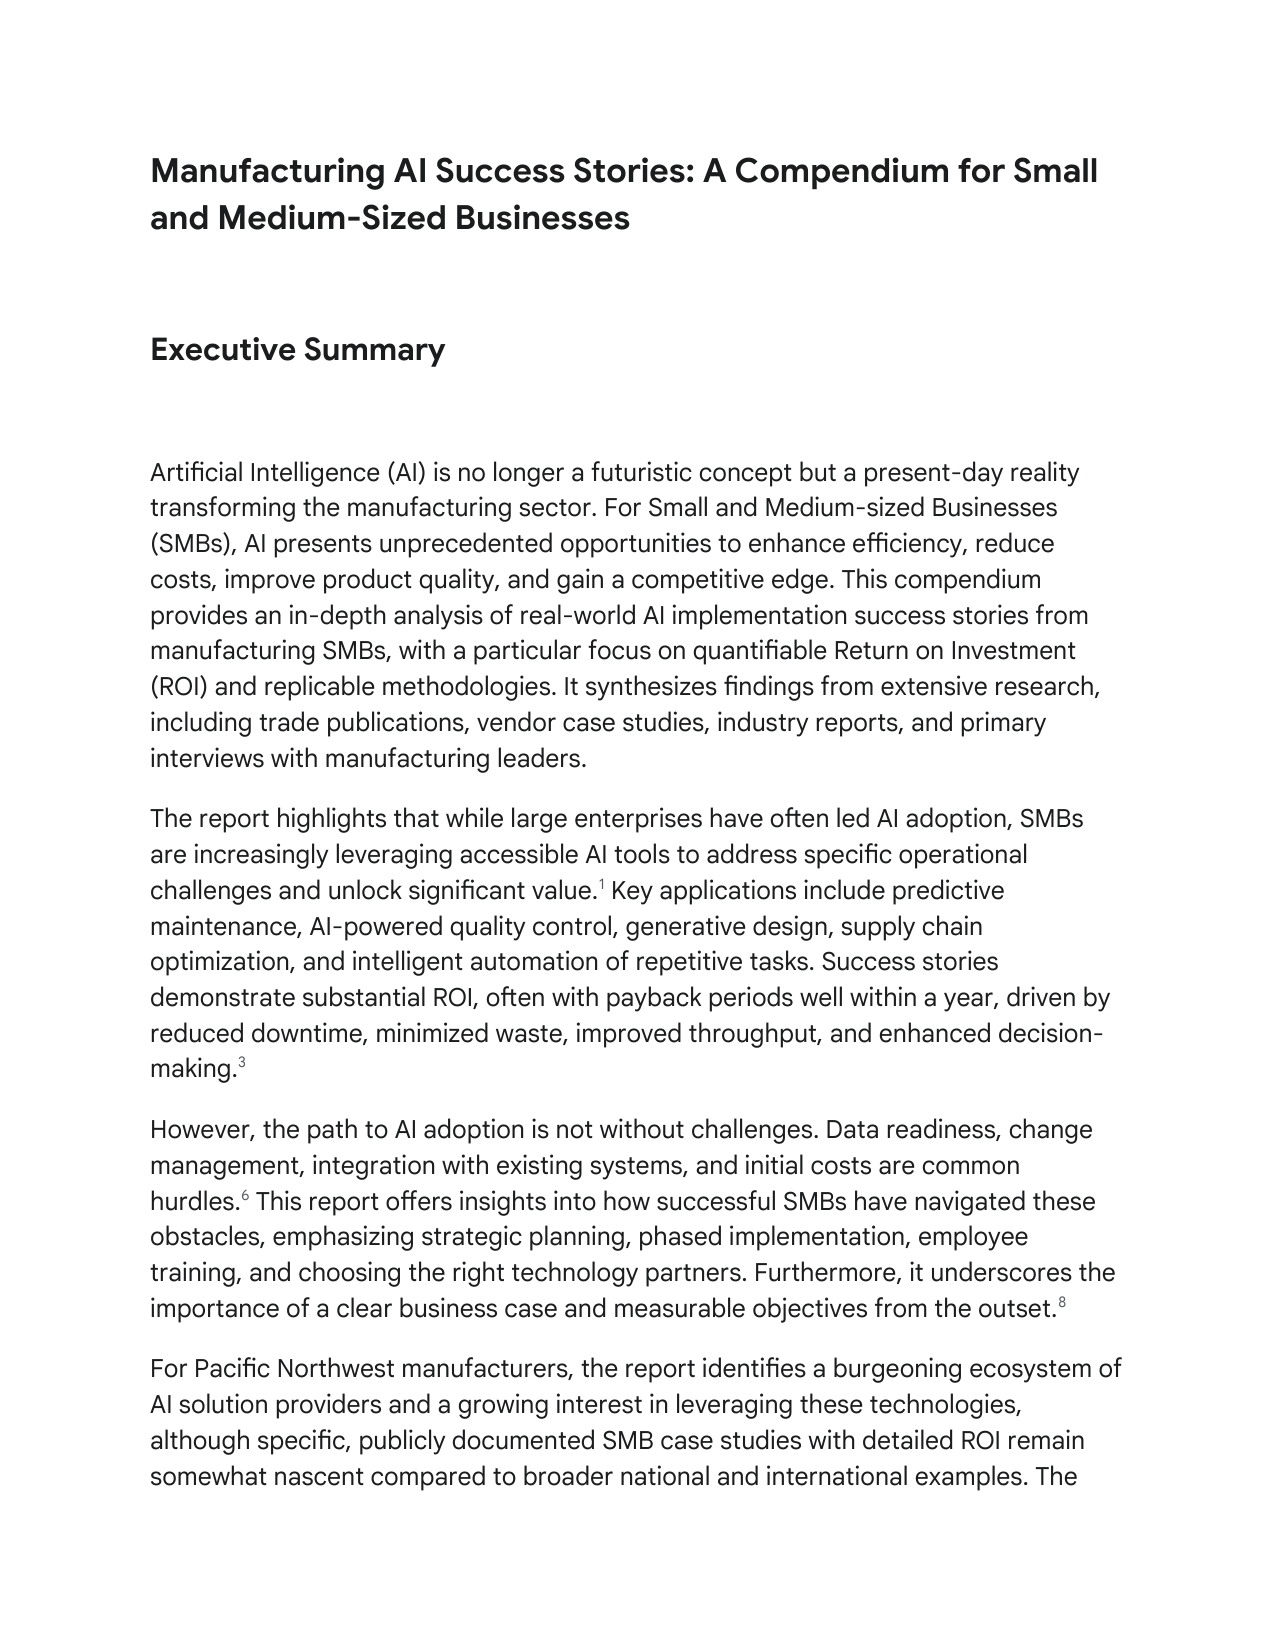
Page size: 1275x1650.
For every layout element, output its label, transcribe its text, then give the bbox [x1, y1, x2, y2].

subtitle Manufacturing AI Success Stories: A Compendium for Small and Medium-Sized Businesses [150, 150, 1125, 239]
text Artificial Intelligence (AI) is no longer a futuristic concept but a present-day reality transforming the manufacturing sector. For Small and Medium-sized Businesses (SMBs), AI presents unprecedented opportunities to enhance efficiency, reduce costs, improve product quality, and gain a competitive edge. This compendium provides an in-depth analysis of real-world AI implementation success stories from manufacturing SMBs, with a particular focus on quantifiable Return on Investment (ROI) and replicable methodologies. It synthesizes findings from extensive research, including trade publications, vendor case studies, industry reports, and primary interviews with manufacturing leaders. [150, 457, 1125, 774]
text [150, 1354, 1125, 1492]
text However, the path to AI adoption is not without challenges. Data readiness, change management, integration with existing systems, and initial costs are common hurdles.6 This report offers insights into how successful SMBs have navigated these obstacles, emphasizing strategic planning, phased implementation, employee training, and choosing the right technology partners. Furthermore, it underscores the importance of a clear business case and measurable objectives from the outset.8 [150, 1114, 1125, 1324]
subtitle Executive Summary [150, 330, 1125, 369]
text The report highlights that while large enterprises have often led AI adoption, SMBs are increasingly leveraging accessible AI tools to address specific operational challenges and unlock significant value.1 Key applications include predictive maintenance, AI-powered quality control, generative design, supply chain optimization, and intelligent automation of repetitive tasks. Success stories demonstrate substantial ROI, often with payback periods well within a year, driven by reduced downtime, minimized waste, improved throughput, and enhanced decision-making.3 [150, 803, 1125, 1085]
